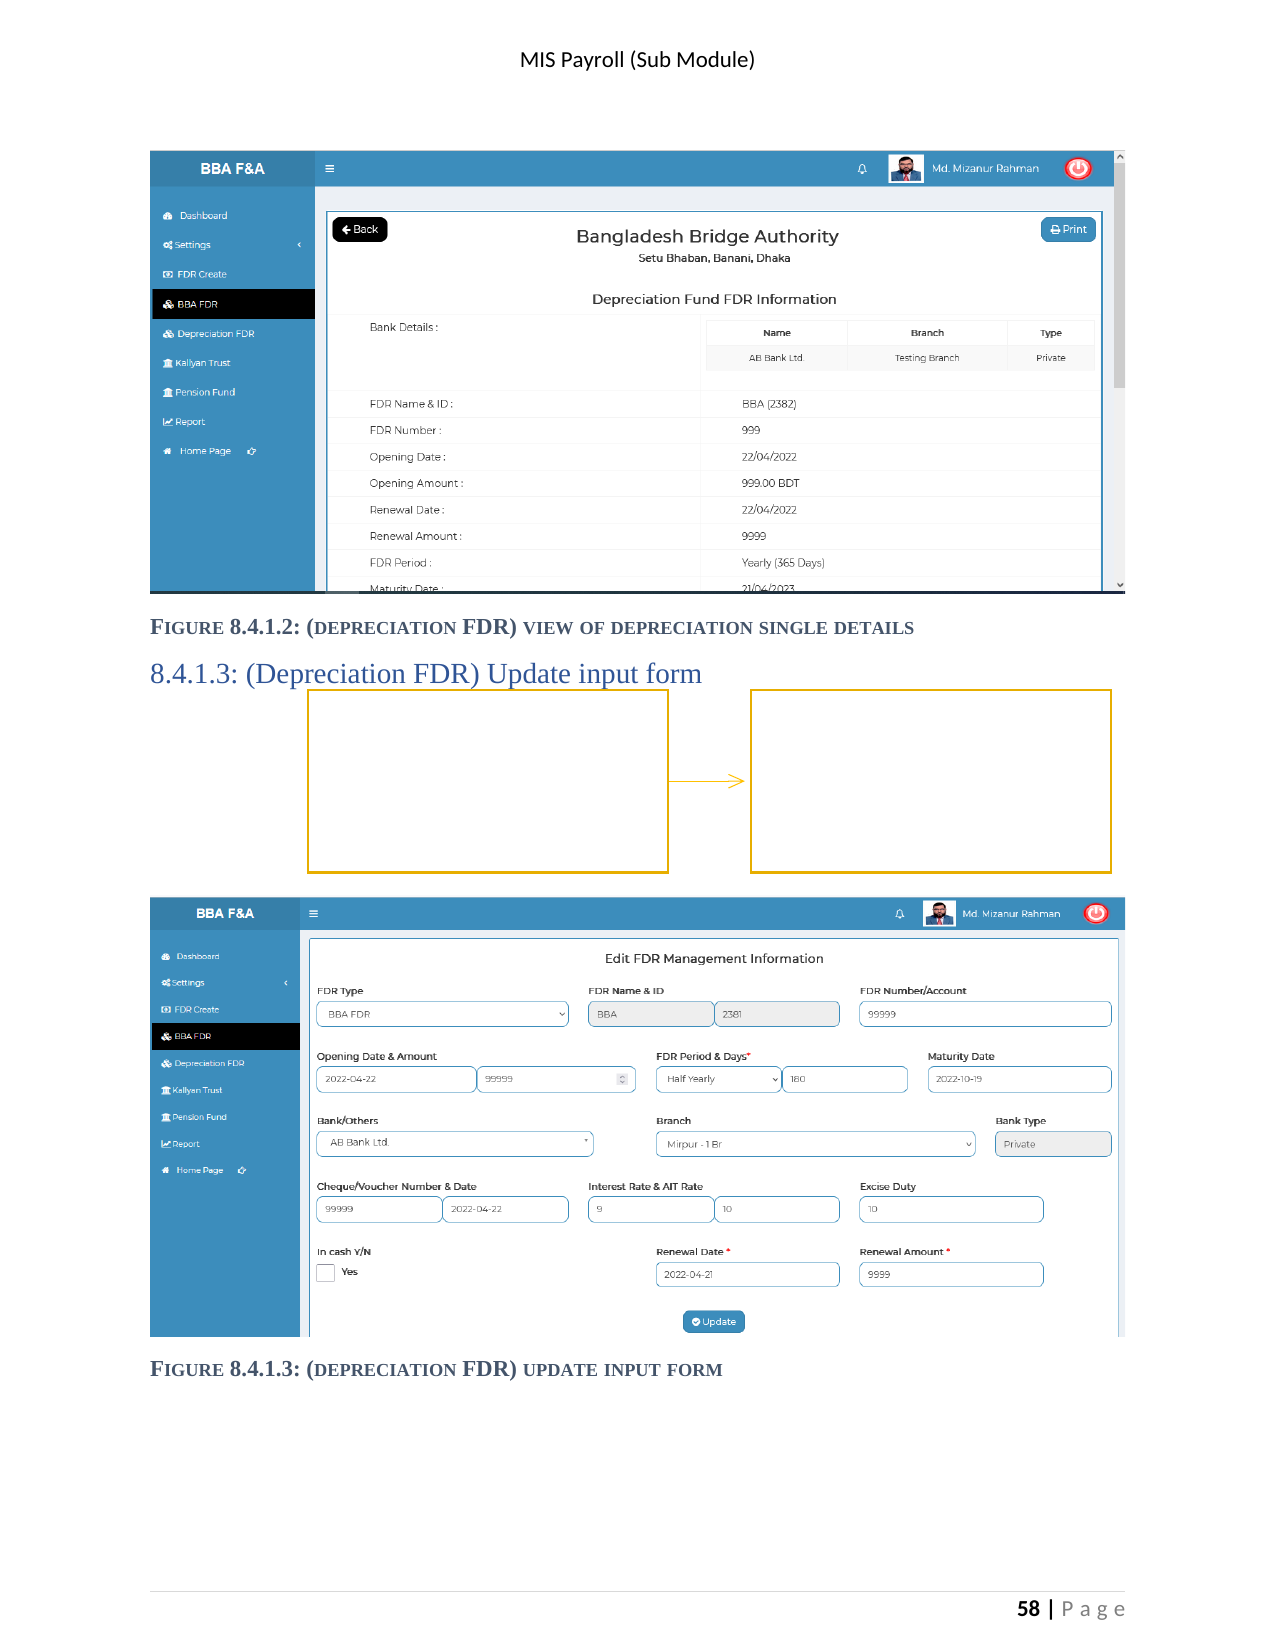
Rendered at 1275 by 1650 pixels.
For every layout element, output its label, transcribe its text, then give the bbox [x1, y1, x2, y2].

picture [150, 895, 1125, 1337]
subtitle 8.4.1.3: (Depreciation FDR) Update input form [150, 656, 1125, 689]
picture [150, 150, 1125, 594]
text Figure 8.4.1.3: (depreciation FDR) update input form [150, 1355, 1125, 1381]
text Figure 8.4.1.2: (depreciation FDR) view of depreciation single details [150, 613, 1125, 639]
